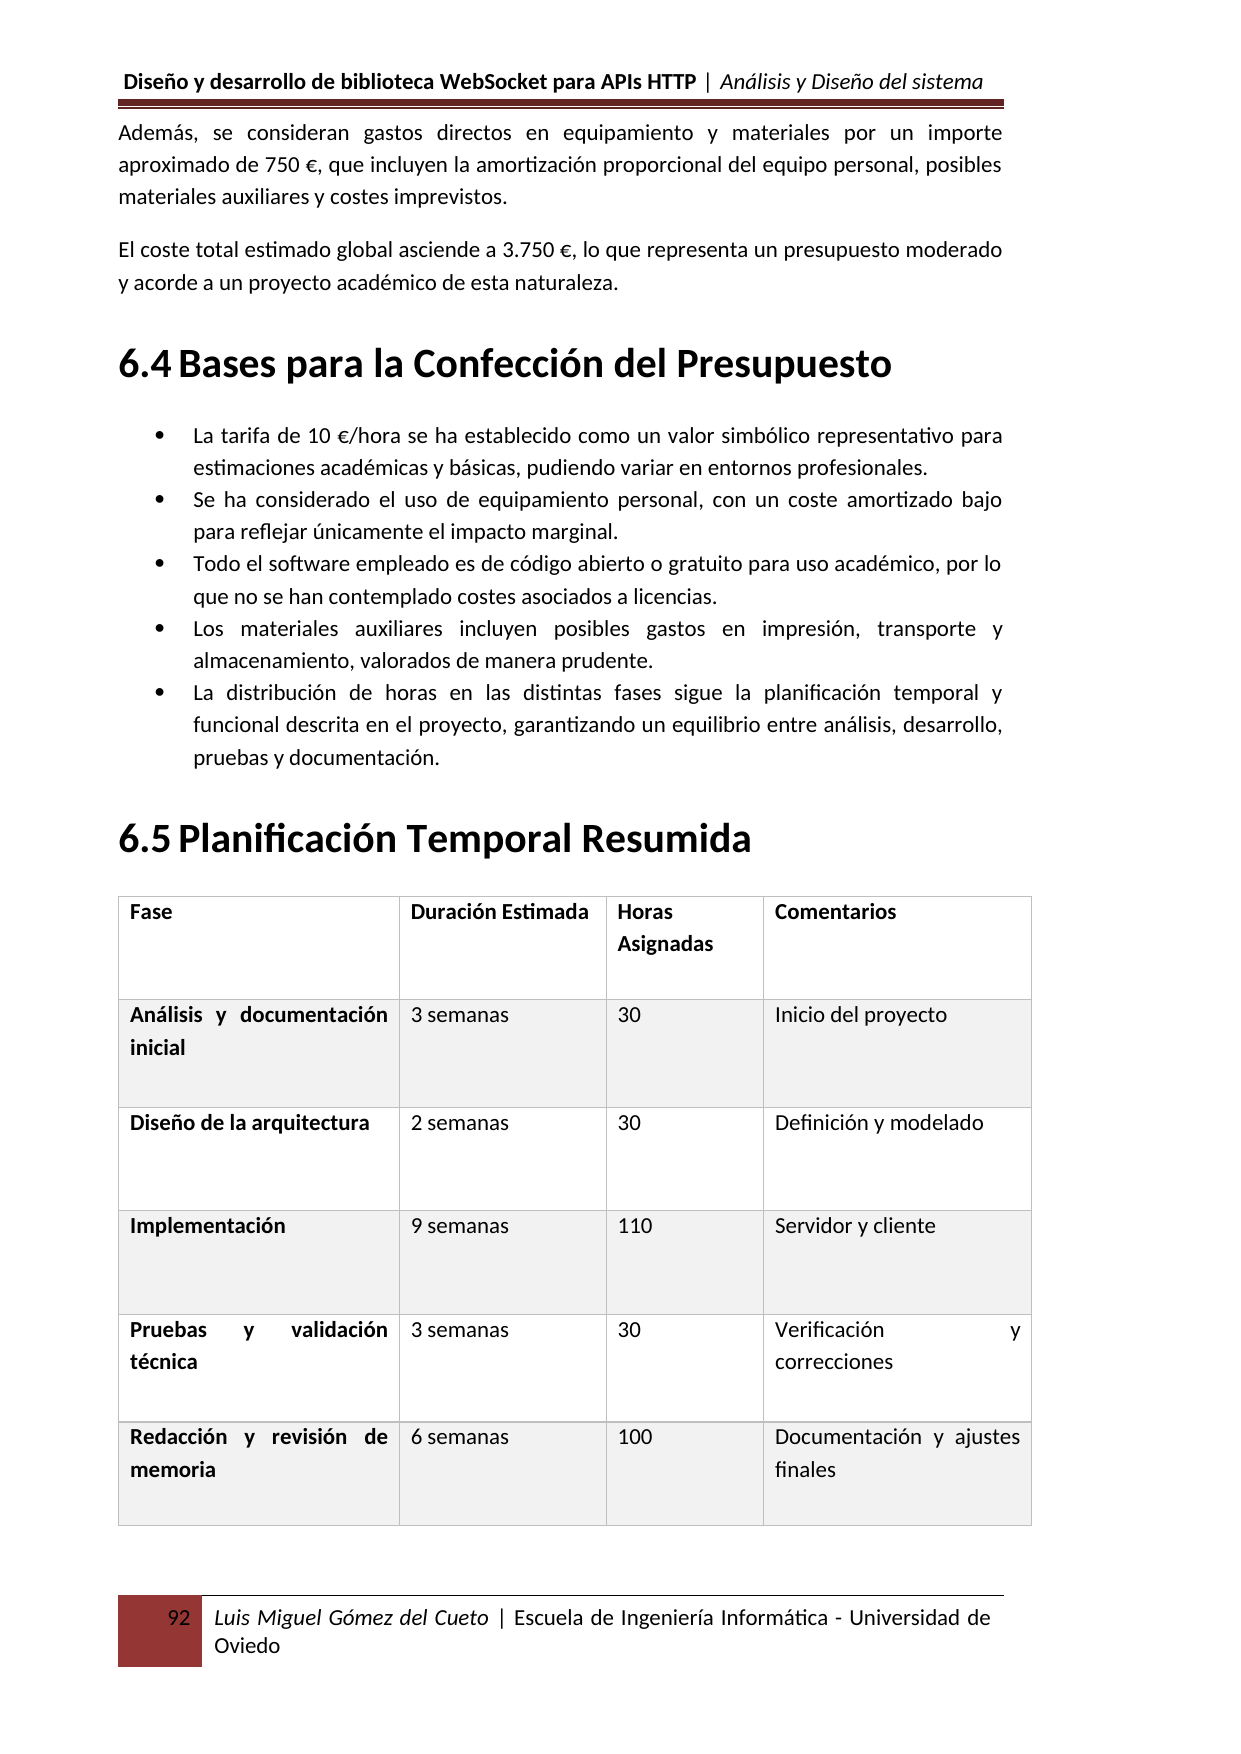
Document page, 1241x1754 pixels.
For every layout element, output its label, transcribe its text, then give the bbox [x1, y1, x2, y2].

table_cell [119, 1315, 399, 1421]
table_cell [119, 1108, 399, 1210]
subtitle Bases para la Confección del Presupuesto [118, 337, 1004, 388]
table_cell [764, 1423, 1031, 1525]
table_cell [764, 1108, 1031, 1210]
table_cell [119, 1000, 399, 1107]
list Se ha considerado el uso de equipamiento personal, con un coste amortizado bajo para reflejar únicamente el impacto marginal. [156, 485, 1004, 545]
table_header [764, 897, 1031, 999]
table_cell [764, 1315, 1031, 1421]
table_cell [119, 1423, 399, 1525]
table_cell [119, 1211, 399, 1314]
list La distribución de horas en las distintas fases sigue la planificación temporal y funcional descrita en el proyecto, garantizando un equilibrio entre análisis, desarrollo, pruebas y documentación. [156, 678, 1004, 771]
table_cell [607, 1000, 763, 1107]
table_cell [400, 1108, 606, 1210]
text El coste total estimado global asciende a 3.750 €, lo que representa un presupuesto moderado y acorde a un proyecto académico de esta naturaleza. [118, 236, 1004, 296]
subtitle Planificación Temporal Resumida [118, 812, 1004, 863]
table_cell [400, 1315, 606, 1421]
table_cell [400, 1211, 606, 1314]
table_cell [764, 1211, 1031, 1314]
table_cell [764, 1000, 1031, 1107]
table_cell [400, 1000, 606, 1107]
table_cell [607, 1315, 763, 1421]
list La tarifa de 10 €/hora se ha establecido como un valor simbólico representativo para estimaciones académicas y básicas, pudiendo variar en entornos profesionales. [156, 421, 1004, 481]
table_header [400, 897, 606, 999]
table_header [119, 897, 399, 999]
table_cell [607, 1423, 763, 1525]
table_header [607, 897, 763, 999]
text Además, se consideran gastos directos en equipamiento y materiales por un importe aproximado de 750 €, que incluyen la amortización proporcional del equipo personal, posibles materiales auxiliares y costes imprevistos. [118, 118, 1004, 211]
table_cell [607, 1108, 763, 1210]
list Los materiales auxiliares incluyen posibles gastos en impresión, transporte y almacenamiento, valorados de manera prudente. [156, 614, 1004, 674]
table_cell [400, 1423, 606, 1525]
list Todo el software empleado es de código abierto o gratuito para uso académico, por lo que no se han contemplado costes asociados a licencias. [156, 549, 1004, 610]
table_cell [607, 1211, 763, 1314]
